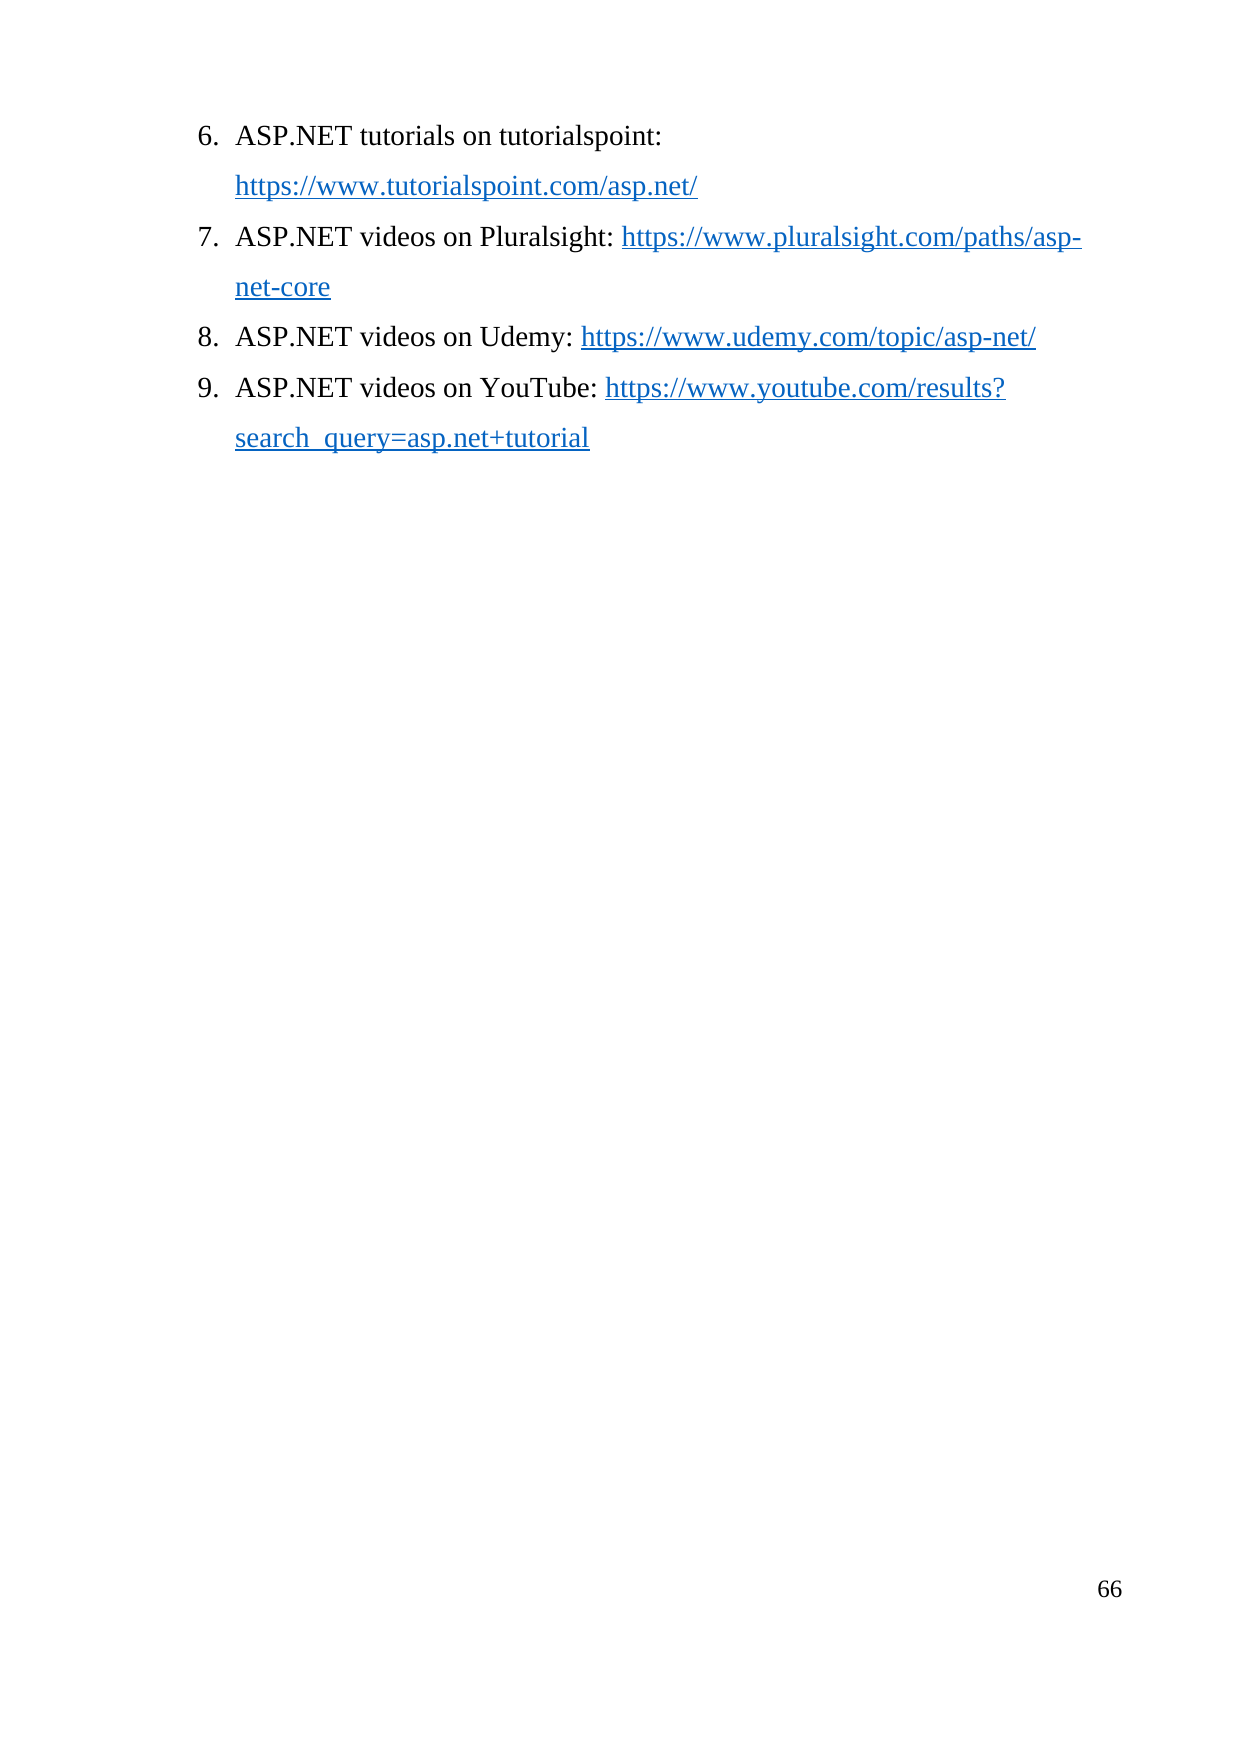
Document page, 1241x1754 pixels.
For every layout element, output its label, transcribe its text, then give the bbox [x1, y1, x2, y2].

list ASP.NET videos on Pluralsight: https://www.pluralsight.com/paths/asp-net-core [197, 219, 1122, 303]
list ASP.NET videos on Udemy: https://www.udemy.com/topic/asp-net/ [197, 319, 1122, 353]
list ASP.NET videos on YouTube: https://www.youtube.com/results?search_query=asp.net+tutorial [197, 370, 1122, 453]
list ASP.NET tutorials on tutorialspoint: https://www.tutorialspoint.com/asp.net/ [197, 118, 1122, 202]
